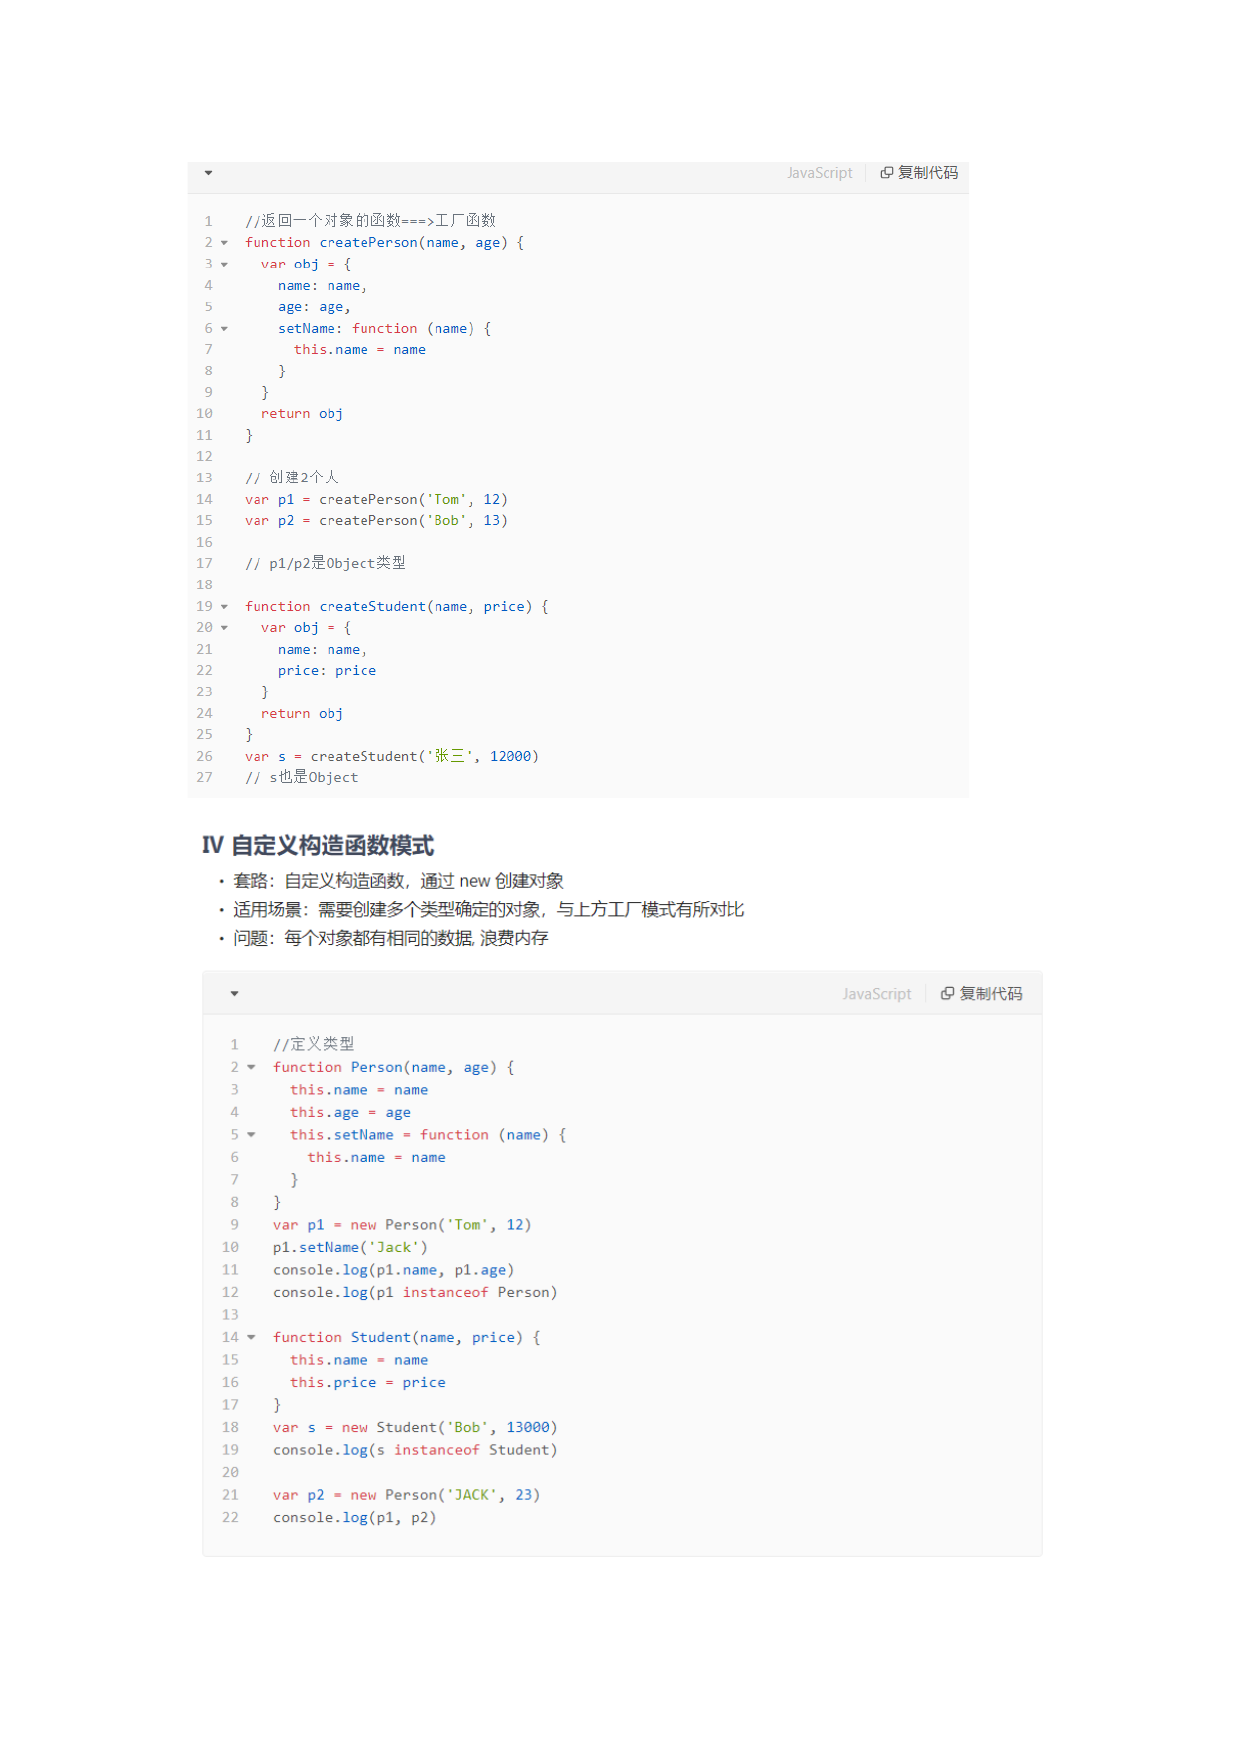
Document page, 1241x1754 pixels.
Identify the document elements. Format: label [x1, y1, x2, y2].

picture [187, 812, 1053, 1560]
picture [187, 162, 970, 798]
